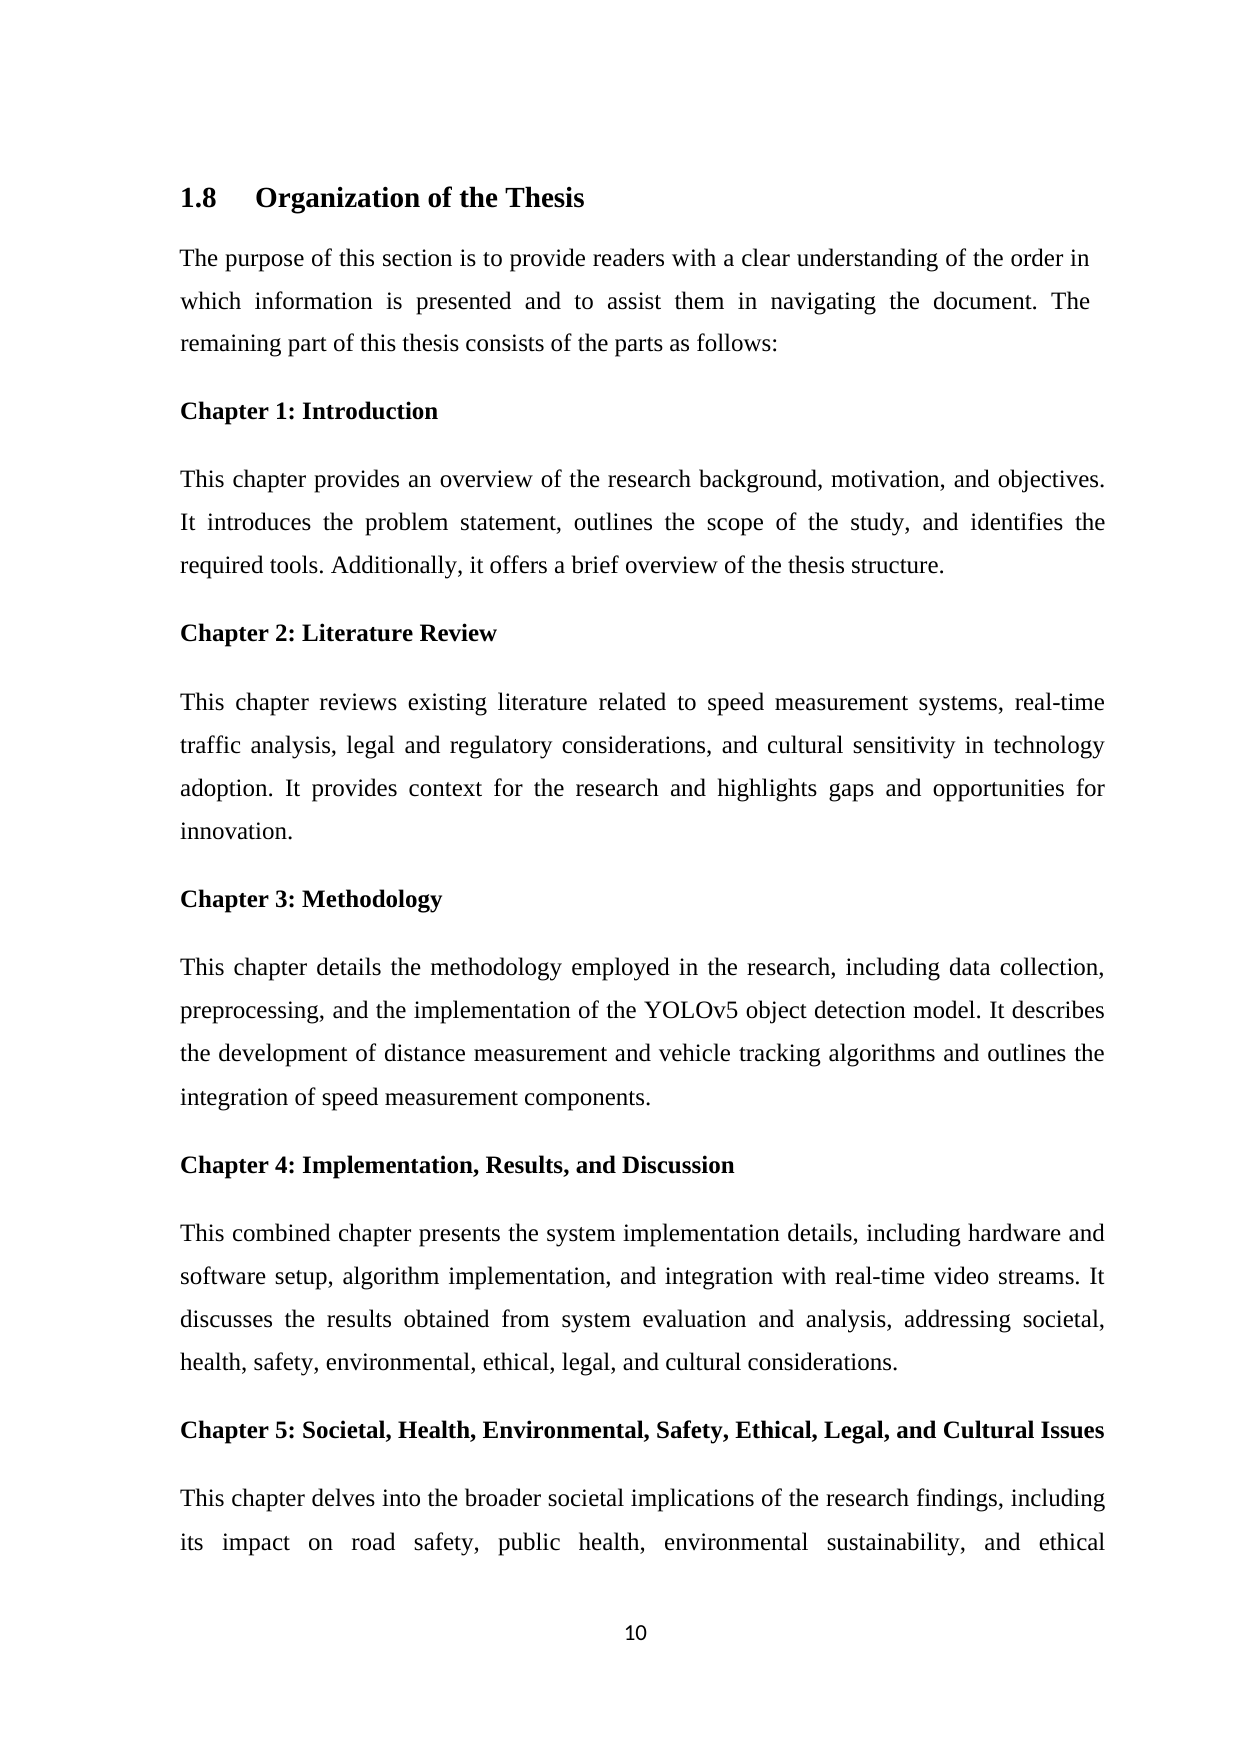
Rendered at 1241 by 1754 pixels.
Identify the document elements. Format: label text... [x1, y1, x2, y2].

text This combined chapter presents the system implementation details, including hardware and software setup, algorithm implementation, and integration with real-time video streams. It discusses the results obtained from system evaluation and analysis, addressing societal, health, safety, environmental, ethical, legal, and cultural considerations. [180, 1218, 1106, 1376]
list Organization of the Thesis [180, 181, 1106, 214]
text Chapter 4: Implementation, Results, and Discussion [180, 1150, 1106, 1178]
text Chapter 5: Societal, Health, Environmental, Safety, Ethical, Legal, and Cultural Issues [180, 1415, 1106, 1444]
text This chapter provides an overview of the research background, motivation, and objectives. It introduces the problem statement, outlines the scope of the study, and identifies the required tools. Additionally, it offers a brief overview of the thesis structure. [180, 464, 1106, 579]
text Chapter 3: Methodology [180, 884, 1106, 913]
text Chapter 2: Literature Review [180, 618, 1106, 647]
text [180, 1483, 1106, 1555]
text This chapter details the methodology employed in the research, including data collection, preprocessing, and the implementation of the YOLOv5 object detection model. It describes the development of distance measurement and vehicle tracking algorithms and outlines the integration of speed measurement components. [180, 952, 1106, 1110]
text Chapter 1: Introduction [180, 396, 1106, 425]
text This chapter reviews existing literature related to speed measurement systems, real-time traffic analysis, legal and regulatory considerations, and cultural sensitivity in technology adoption. It provides context for the research and highlights gaps and opportunities for innovation. [180, 687, 1106, 845]
text The purpose of this section is to provide readers with a clear understanding of the order in which information is presented and to assist them in navigating the document. The remaining part of this thesis consists of the parts as follows: [179, 243, 1091, 357]
